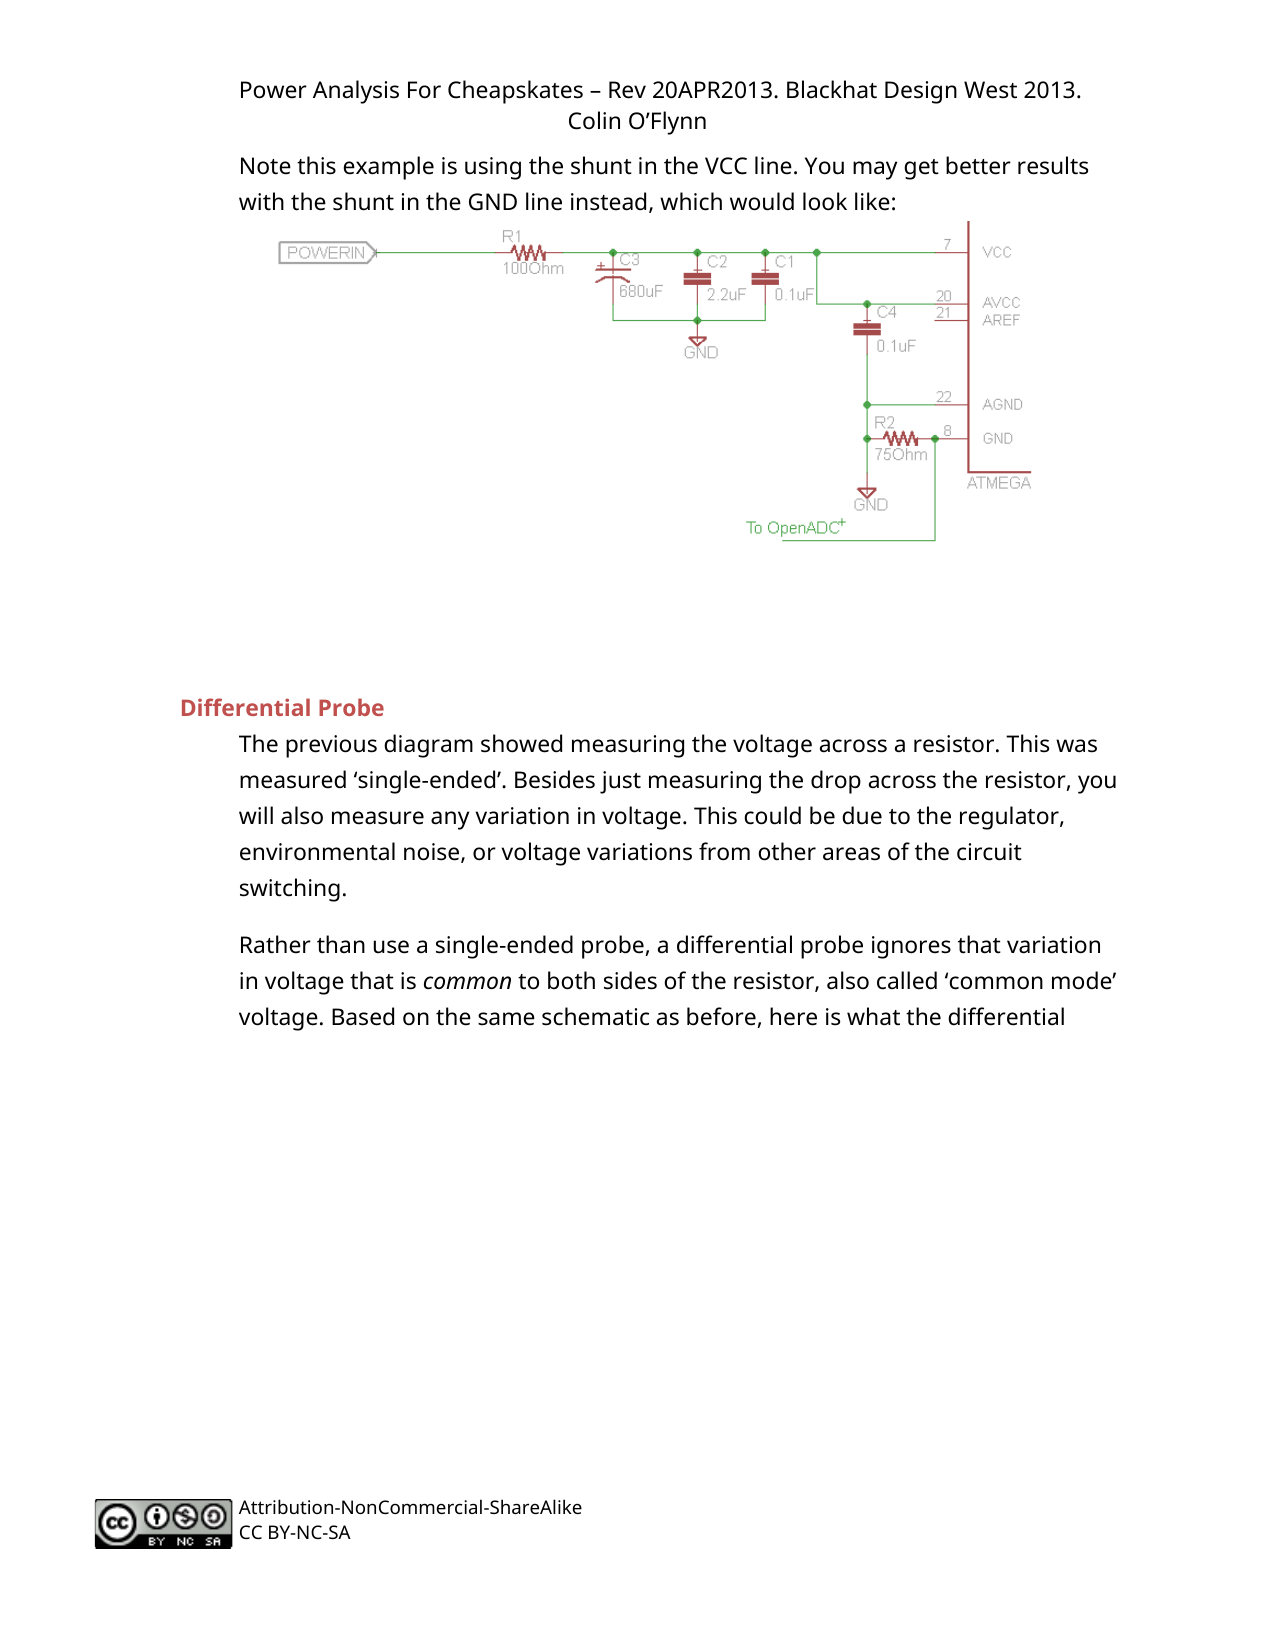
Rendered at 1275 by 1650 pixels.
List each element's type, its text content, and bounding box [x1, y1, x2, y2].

text The previous diagram showed measuring the voltage across a resistor. This was measured ‘single-ended’. Besides just measuring the drop across the resistor, you will also measure any variation in voltage. This could be due to the regulator, environmental noise, or voltage variations from other areas of the circuit switching. [239, 728, 1125, 903]
picture [94, 1499, 233, 1549]
picture [238, 221, 1032, 554]
subtitle Differential Probe [179, 692, 1125, 723]
text Rather than use a single-ended probe, a differential probe ignores that variation in voltage that is common to both sides of the resistor, also called ‘common mode’ voltage. Based on the same schematic as before, here is what the differential probe would look like: [239, 929, 1125, 1032]
